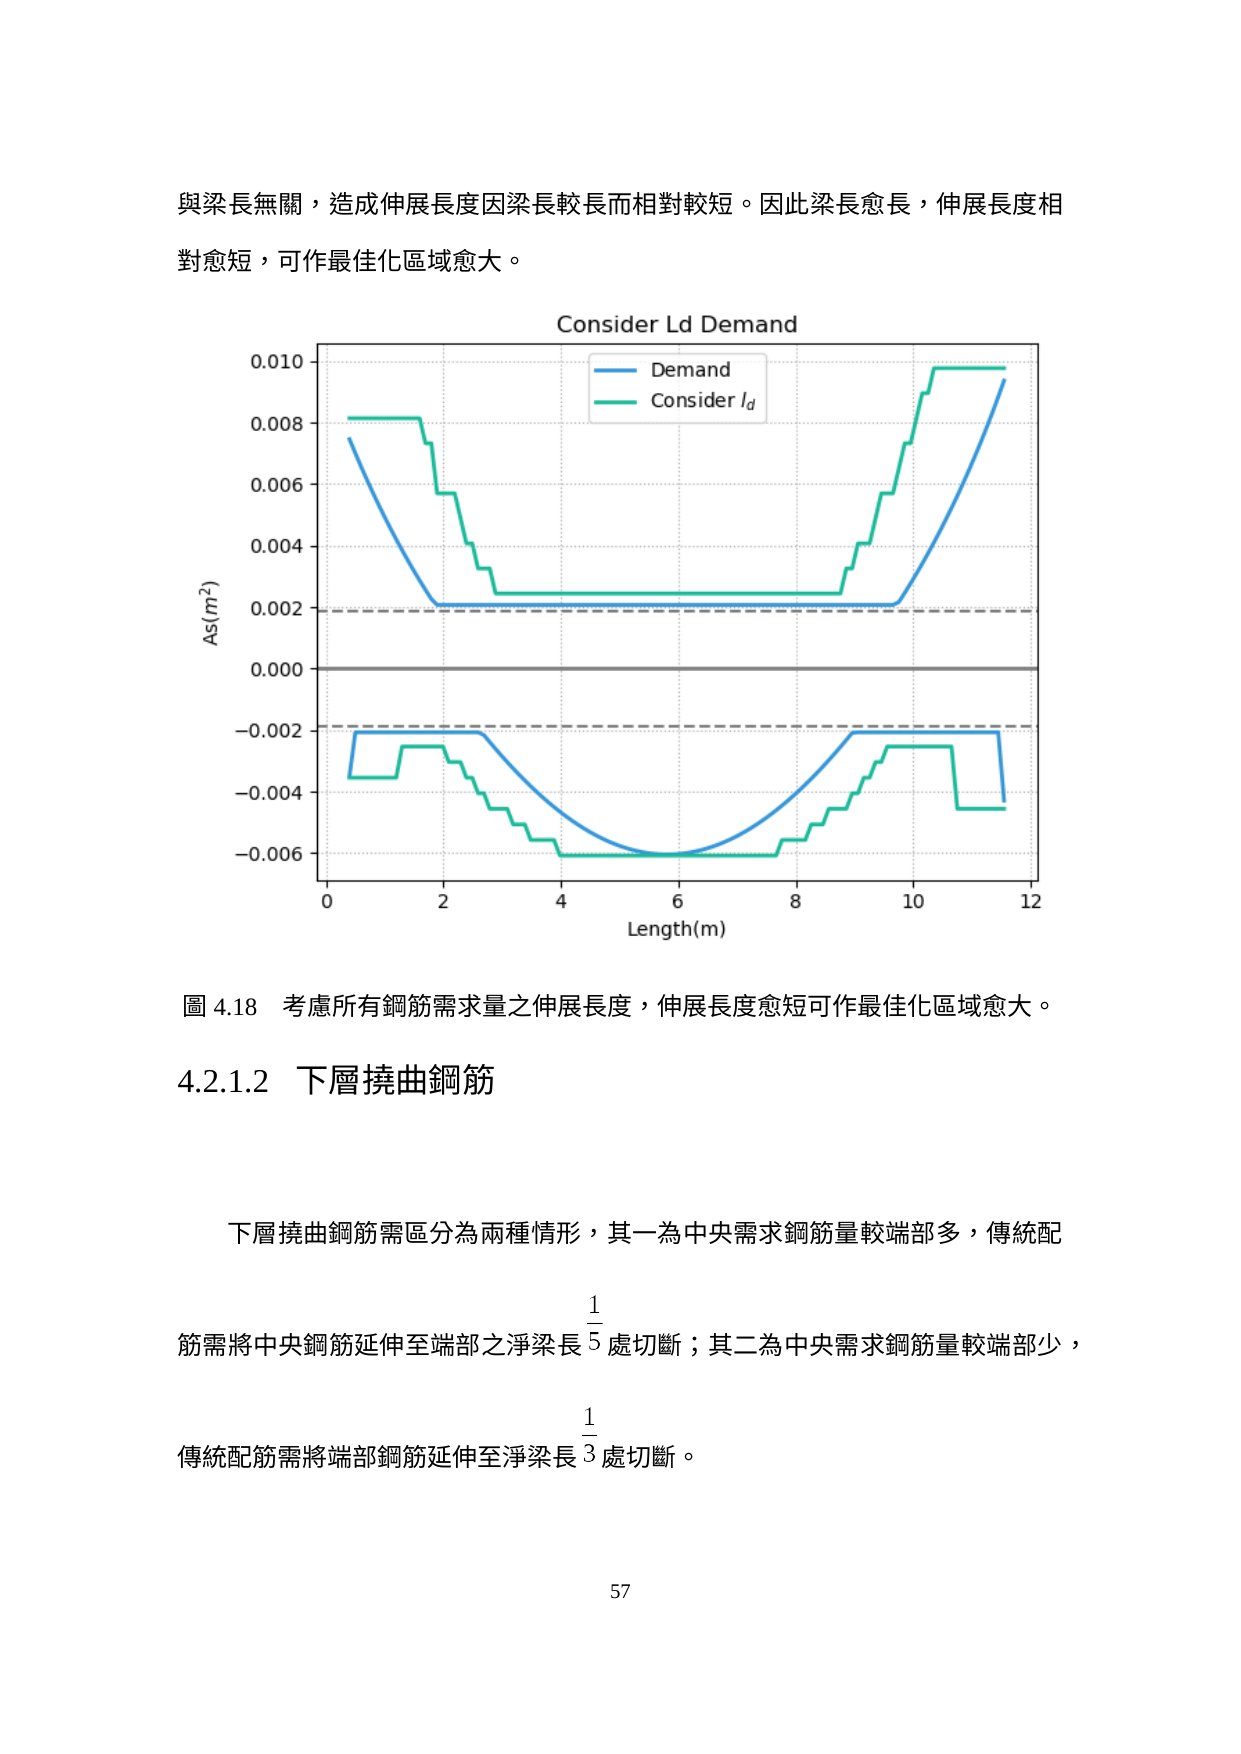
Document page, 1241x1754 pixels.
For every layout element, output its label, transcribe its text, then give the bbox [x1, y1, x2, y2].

text 下層撓曲鋼筋需區分為兩種情形，其一為中央需求鋼筋量較端部多，傳統配筋需將中央鋼筋延伸至端部之淨梁長處切斷；其二為中央需求鋼筋量較端部少，傳統配筋需將端部鋼筋延伸至淨梁長處切斷。 [177, 1212, 1063, 1475]
subtitle 下層撓曲鋼筋 [177, 1041, 1063, 1116]
picture [177, 296, 1063, 961]
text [177, 184, 1063, 278]
